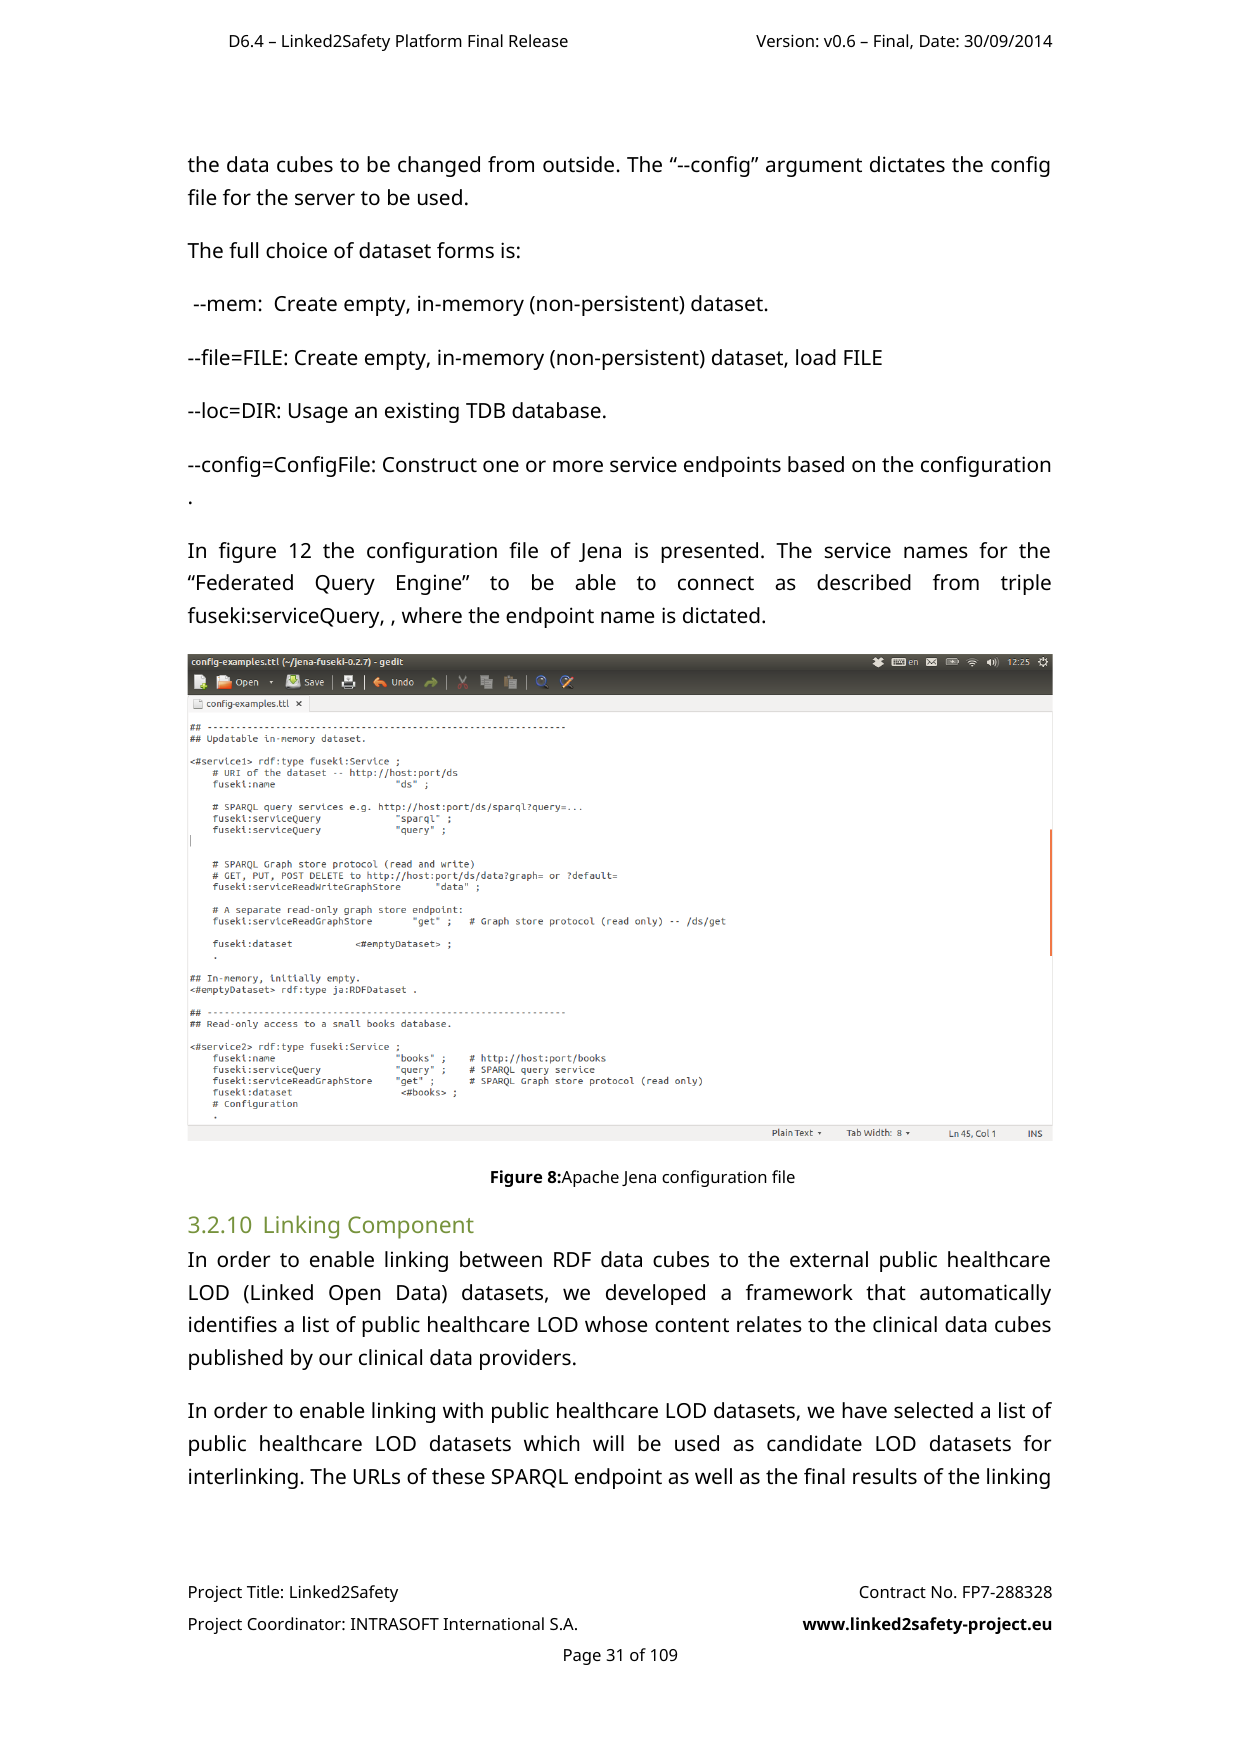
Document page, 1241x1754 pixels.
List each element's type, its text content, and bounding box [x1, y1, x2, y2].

text In order to enable linking between RDF data cubes to the external public healthcare LOD (Linked Open Data) datasets, we developed a framework that automatically identifies a list of public healthcare LOD whose content relates to the clinical data cubes published by our clinical data providers. [187, 1245, 1053, 1372]
text Figure 8:Apache Jena configuration file [232, 1166, 1053, 1189]
text The full choice of dataset forms is: [187, 236, 1053, 264]
picture [187, 654, 1053, 1141]
text --mem: Create empty, in-memory (non-persistent) dataset. [187, 289, 1053, 318]
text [187, 150, 1053, 211]
text In figure 12 the configuration file of Jena is presented. The service names for the “Federated Query Engine” to be able to connect as described from triple fuseki:serviceQuery, , where the endpoint name is dictated. [187, 536, 1053, 629]
text --loc=DIR: Usage an existing TDB database. [187, 396, 1053, 425]
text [187, 1397, 1053, 1490]
text --config=ConfigFile: Construct one or more service endpoints based on the configuration . [187, 450, 1053, 511]
text --file=FILE: Create empty, in-memory (non-persistent) dataset, load FILE [187, 343, 1053, 371]
subtitle Linking Component [187, 1209, 1053, 1241]
